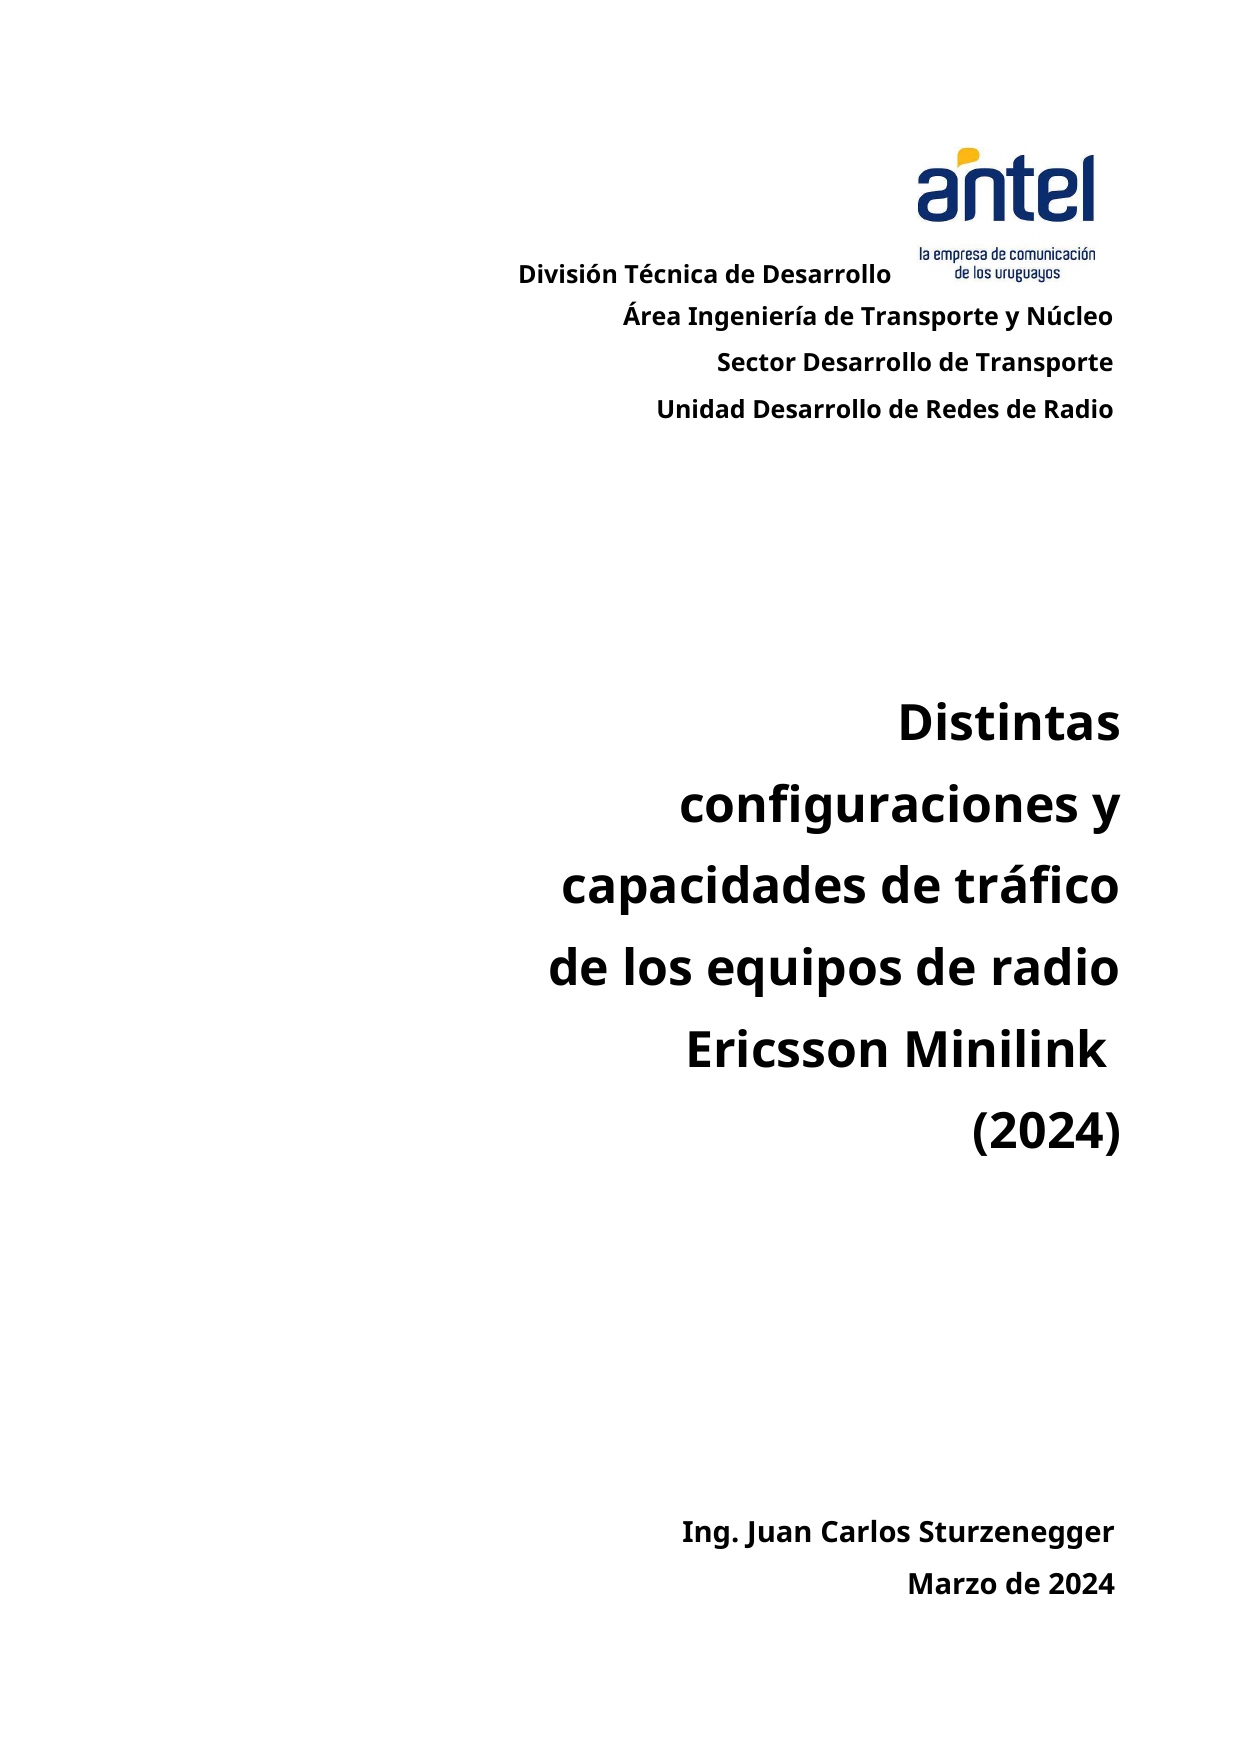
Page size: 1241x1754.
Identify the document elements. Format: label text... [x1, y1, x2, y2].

text Ing. Juan Carlos Sturzenegger [150, 1511, 1115, 1551]
text División Técnica de Desarrollo [150, 147, 1114, 291]
picture [917, 147, 1095, 284]
text Área Ingeniería de Transporte y Núcleo [150, 298, 1114, 332]
text Sector Desarrollo de Transporte [150, 345, 1114, 379]
text Marzo de 2024 [150, 1564, 1115, 1603]
text Distintas configuraciones y capacidades de tráfico de los equipos de radio Ericsson Minilink (2024) [495, 687, 1121, 1163]
text Unidad Desarrollo de Redes de Radio [150, 391, 1114, 426]
